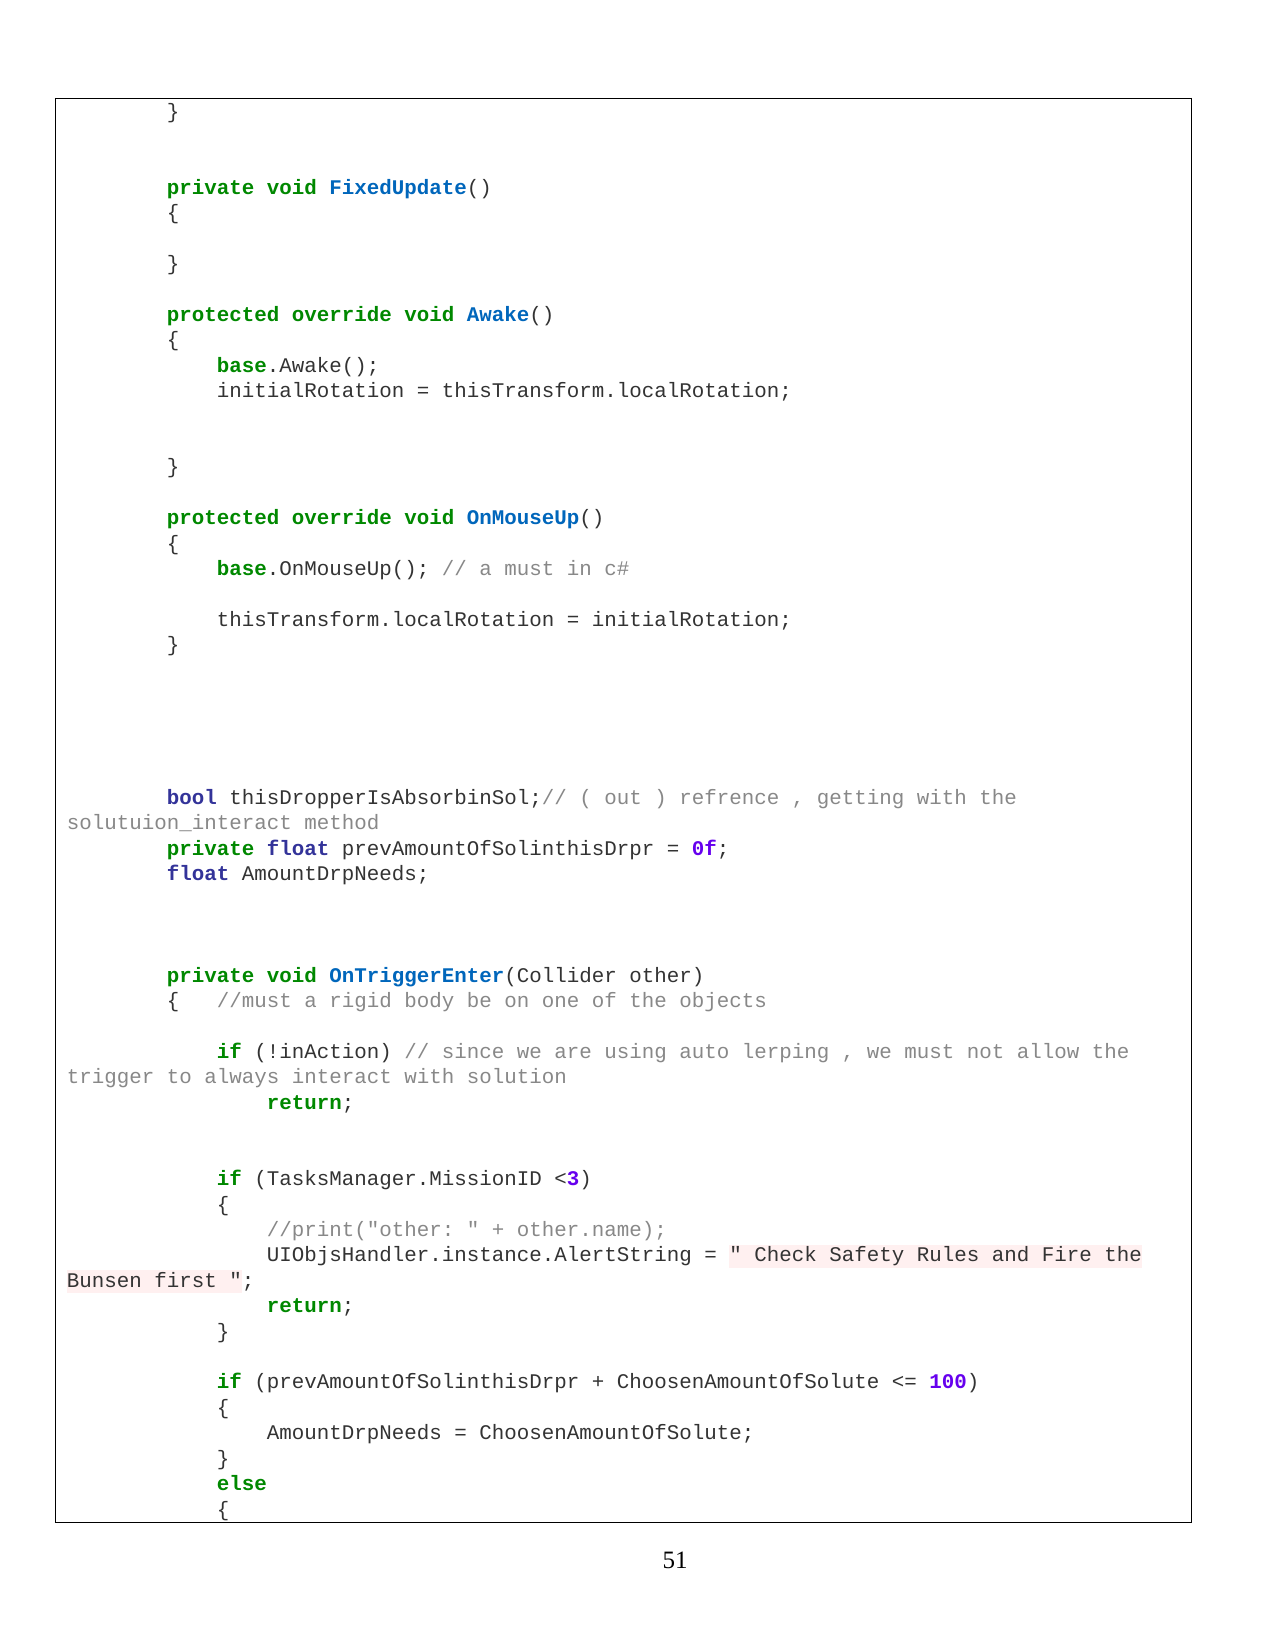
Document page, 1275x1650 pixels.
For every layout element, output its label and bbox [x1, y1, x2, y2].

table_header [56, 99, 1191, 1522]
